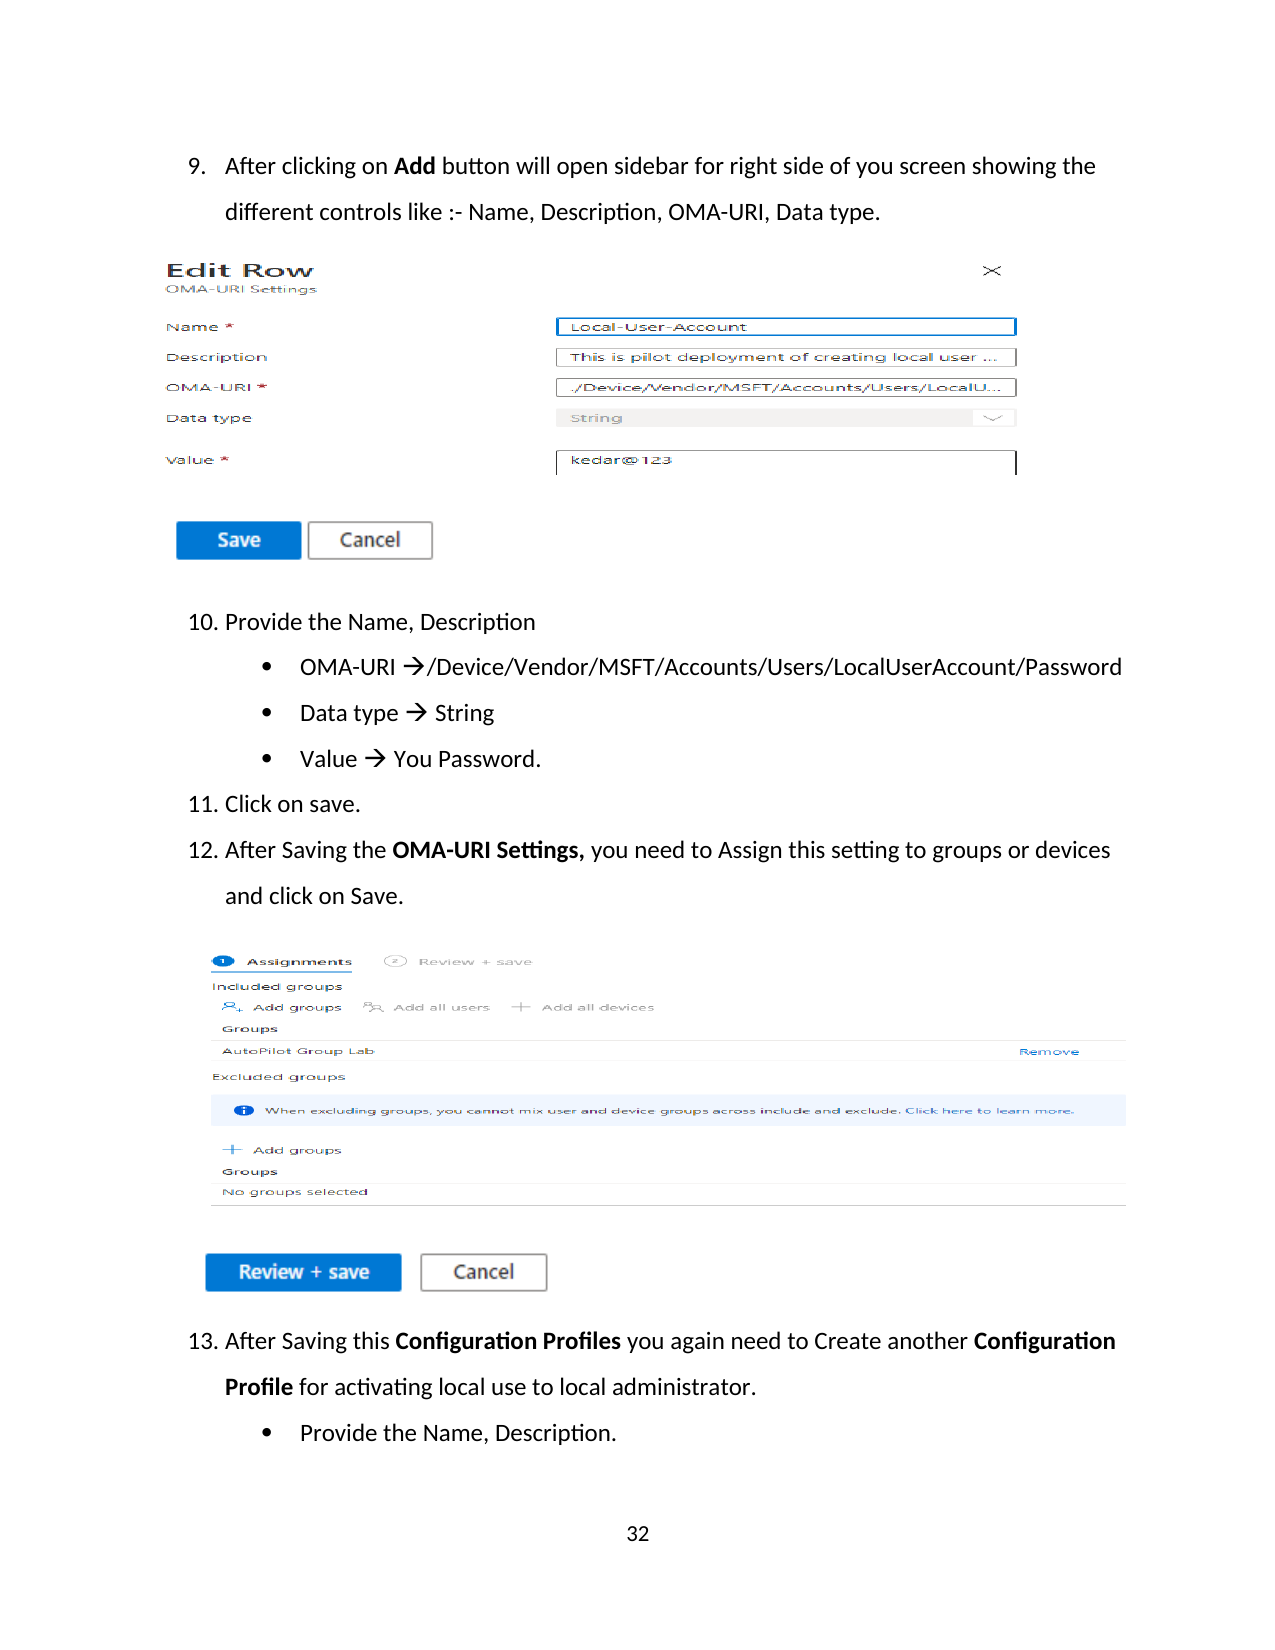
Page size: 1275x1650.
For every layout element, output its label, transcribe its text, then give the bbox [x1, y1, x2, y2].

list After clicking on Add button will open sidebar for right side of you screen showing the different controls like :- Name, Description, OMA-URI, Data type. [187, 150, 1125, 226]
list After Saving this Configuration Profiles you again need to Create another Configuration Profile for activating local use to local administrator. [187, 1325, 1125, 1401]
picture [150, 504, 574, 576]
list Provide the Name, Description. [262, 1417, 1125, 1447]
list After Saving the OMA-URI Settings, you need to Assign this setting to groups or devices and click on Save. [187, 834, 1125, 911]
list Data type String [262, 697, 1125, 728]
list Provide the Name, Description [187, 606, 1125, 636]
list Click on save. [187, 789, 1125, 819]
list Value You Password. [262, 743, 1125, 773]
picture [187, 942, 1163, 1208]
list OMA-URI /Device/Vendor/MSFT/Accounts/Users/LocalUserAccount/Password [262, 651, 1125, 682]
picture [187, 1238, 564, 1295]
picture [150, 258, 1030, 475]
